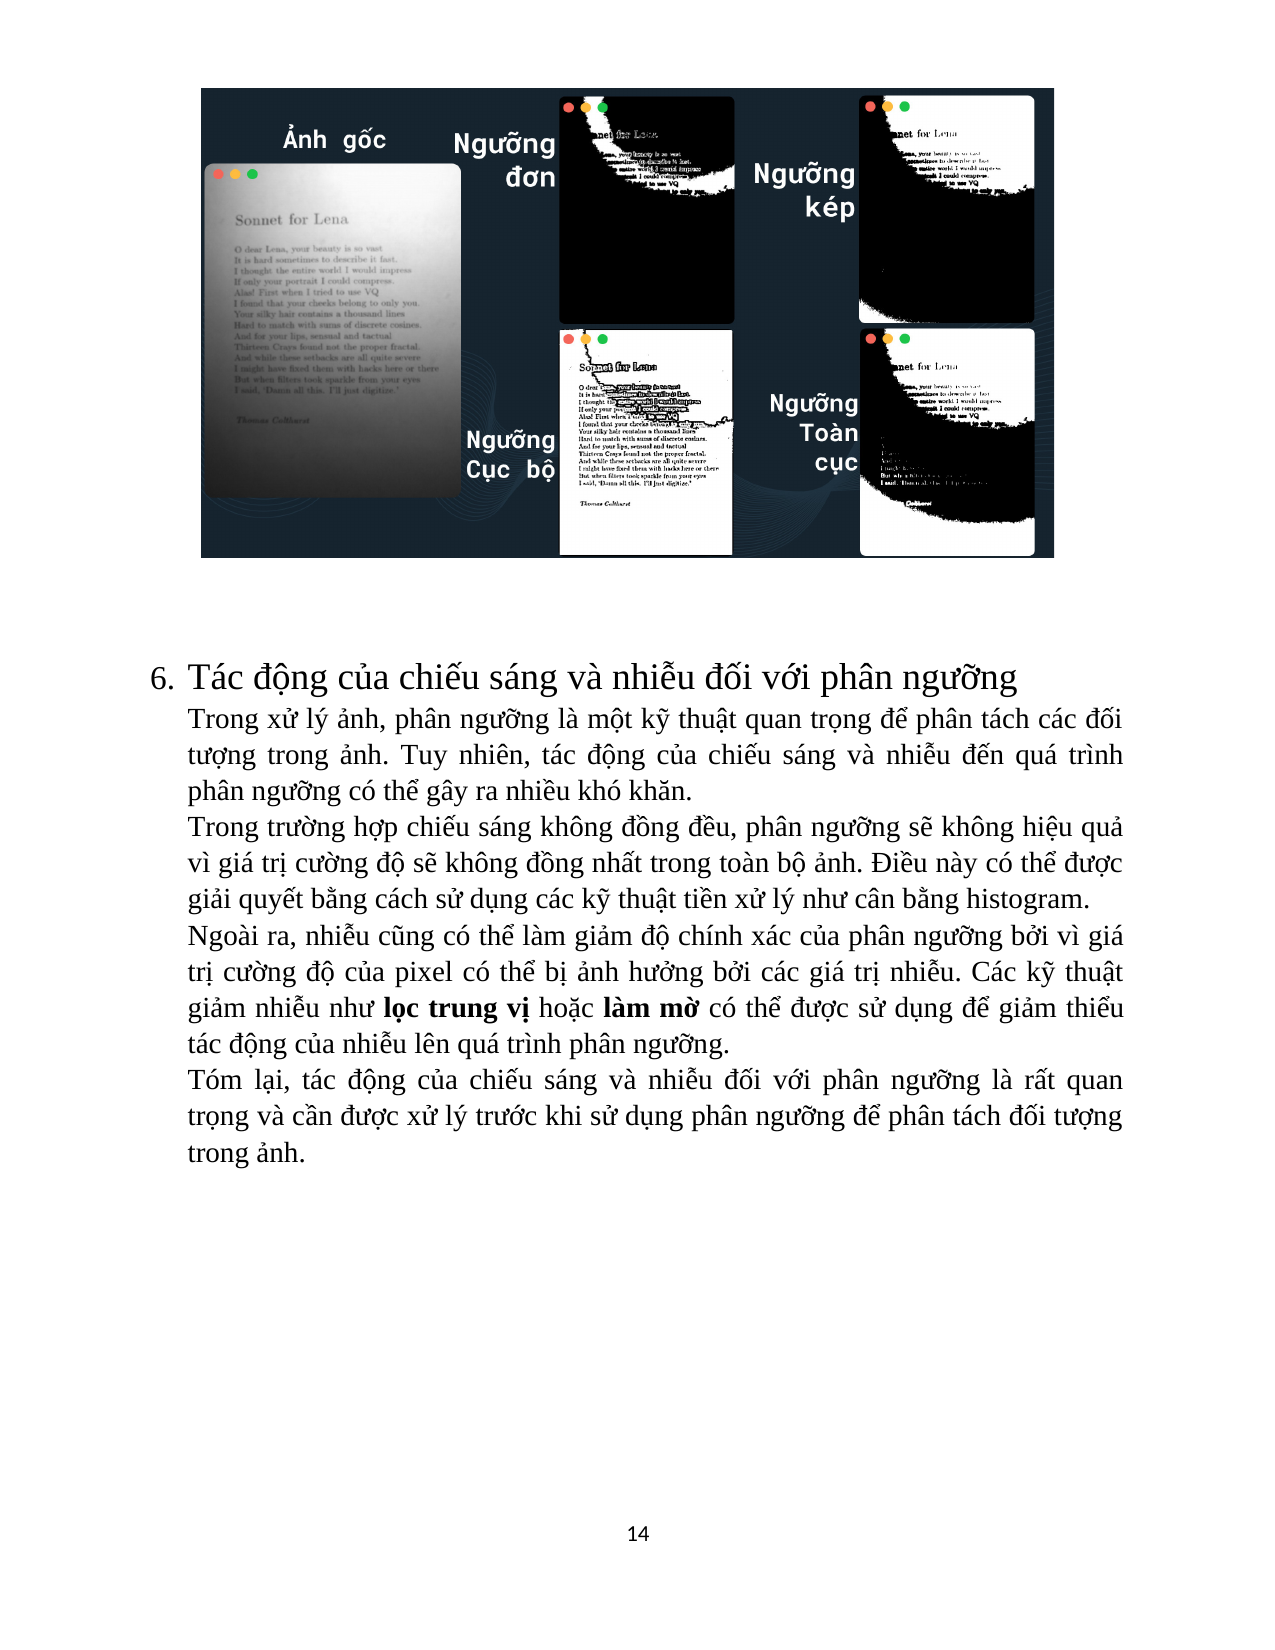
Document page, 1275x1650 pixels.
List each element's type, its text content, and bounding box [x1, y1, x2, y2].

list Trong trường hợp chiếu sáng không đồng đều, phân ngưỡng sẽ không hiệu quả vì giá trị cường độ sẽ không đồng nhất trong toàn bộ ảnh. Điều này có thể được giải quyết bằng cách sử dụng các kỹ thuật tiền xử lý như cân bằng histogram. [187, 809, 1125, 915]
list Trong xử lý ảnh, phân ngưỡng là một kỹ thuật quan trọng để phân tách các đối tượng trong ảnh. Tuy nhiên, tác động của chiếu sáng và nhiễu đến quá trình phân ngưỡng có thể gây ra nhiều khó khăn. [187, 701, 1125, 807]
list Tác động của chiếu sáng và nhiễu đối với phân ngưỡng [150, 654, 1125, 697]
picture [201, 88, 1055, 558]
list Tóm lại, tác động của chiếu sáng và nhiễu đối với phân ngưỡng là rất quan trọng và cần được xử lý trước khi sử dụng phân ngưỡng để phân tách đối tượng trong ảnh. [187, 1062, 1125, 1168]
list Ngoài ra, nhiễu cũng có thể làm giảm độ chính xác của phân ngưỡng bởi vì giá trị cường độ của pixel có thể bị ảnh hưởng bởi các giá trị nhiễu. Các kỹ thuật giảm nhiễu như lọc trung vị hoặc làm mờ có thể được sử dụng để giảm thiểu tác động của nhiễu lên quá trình phân ngưỡng. [187, 918, 1125, 1060]
